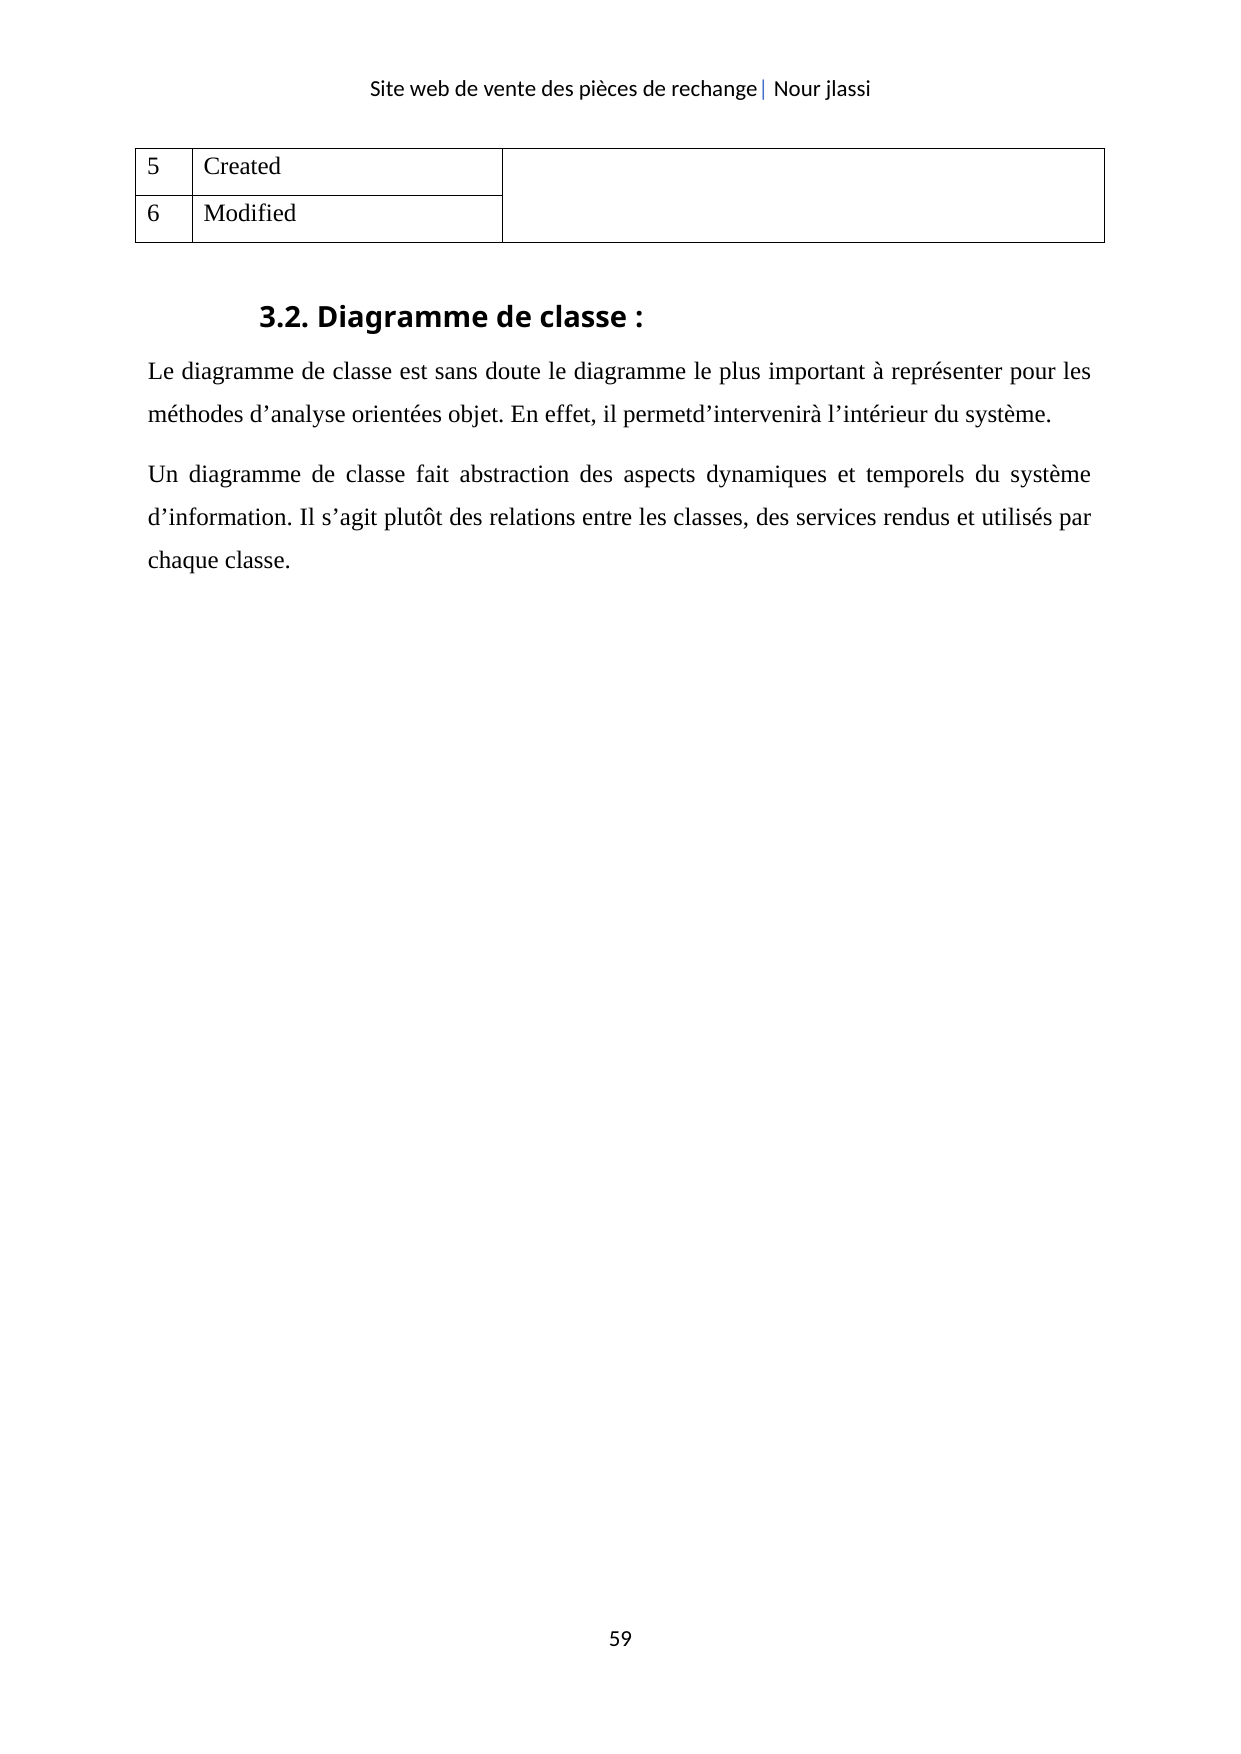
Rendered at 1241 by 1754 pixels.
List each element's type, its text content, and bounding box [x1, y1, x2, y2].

table_cell Created [193, 149, 502, 195]
list 3.2. Diagramme de classe : [259, 297, 1092, 336]
text Un diagramme de classe fait abstraction des aspects dynamiques et temporels du système d’information. Il s’agit plutôt des relations entre les classes, des services rendus et utilisés par chaque classe. [148, 459, 1092, 574]
table_cell Modified [193, 196, 502, 242]
table_cell 5 [136, 149, 192, 195]
text Le diagramme de classe est sans doute le diagramme le plus important à représenter pour les méthodes d’analyse orientées objet. En effet, il permetd’intervenirà l’intérieur du système. [148, 356, 1092, 428]
table_cell 6 [136, 196, 192, 242]
